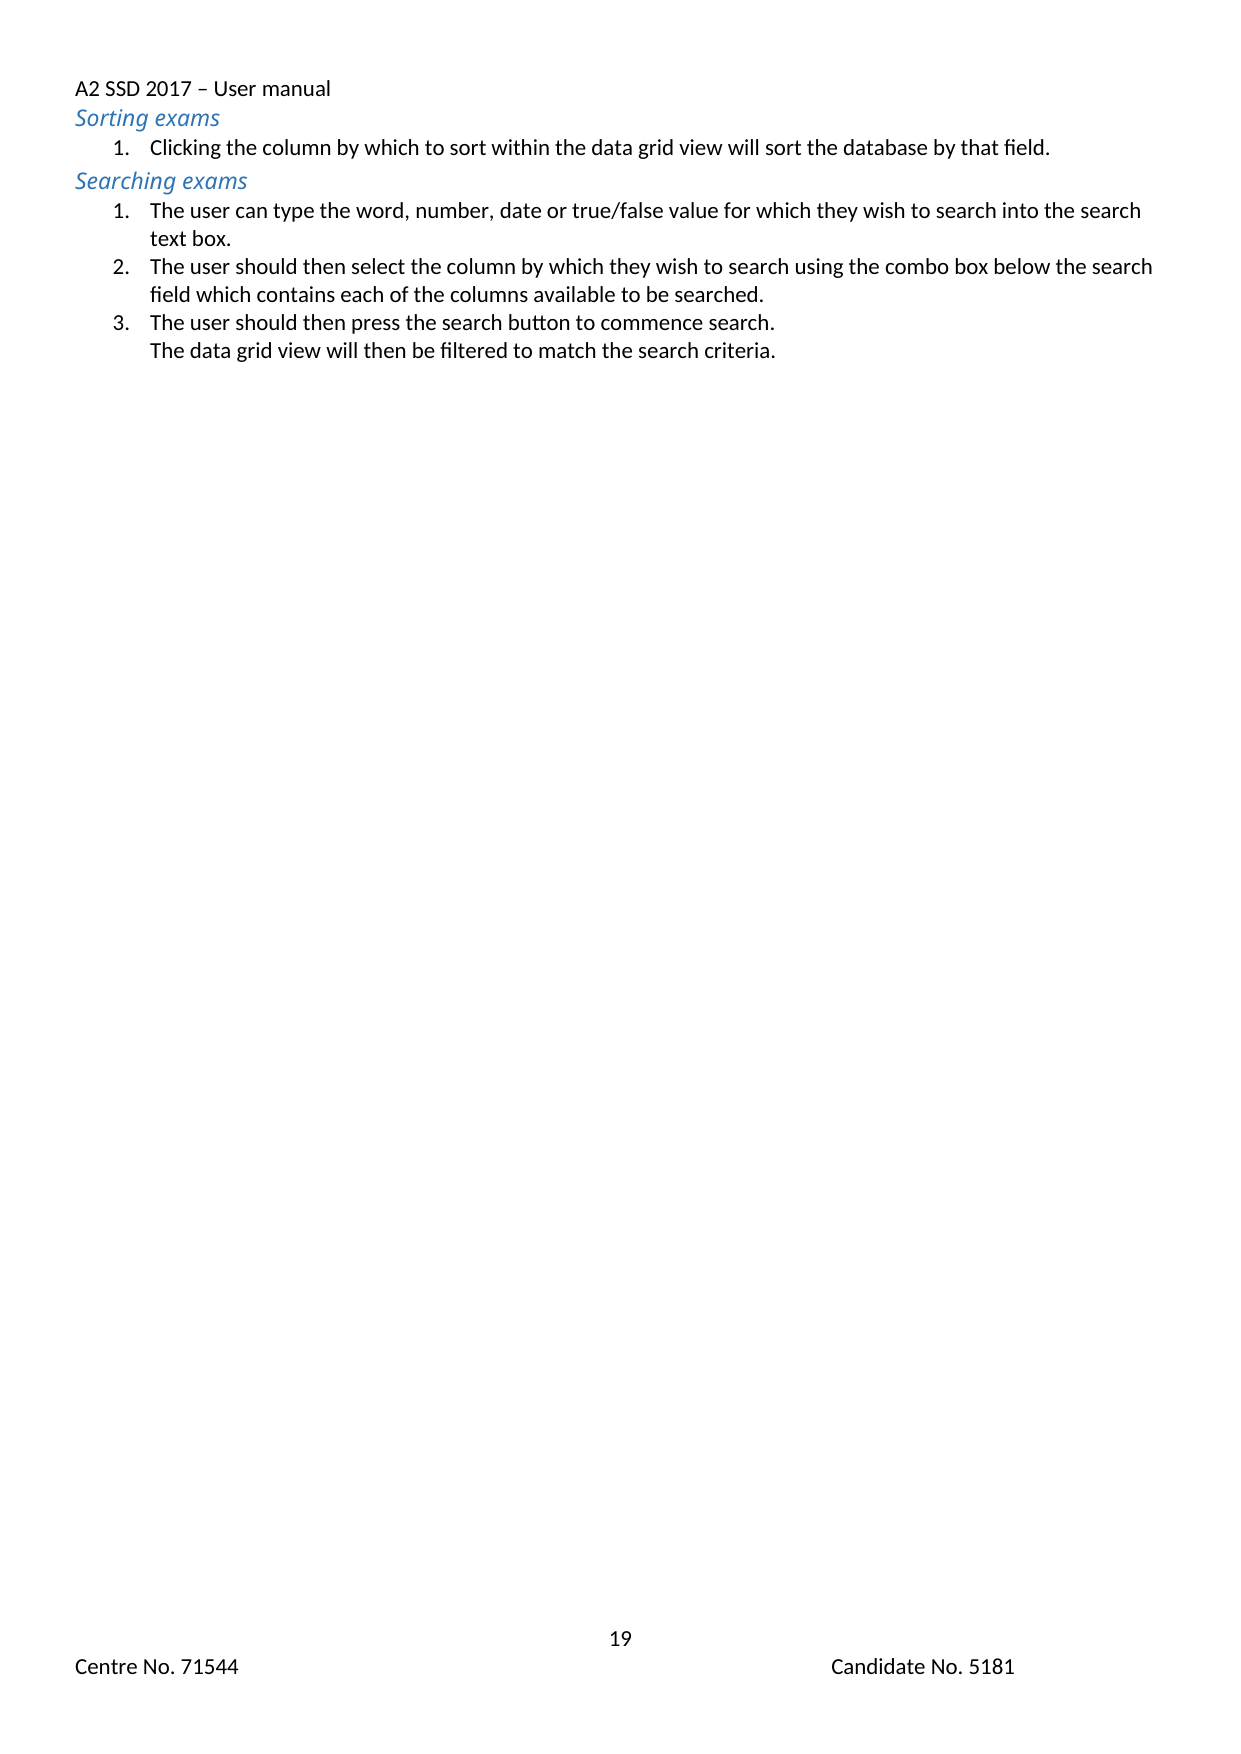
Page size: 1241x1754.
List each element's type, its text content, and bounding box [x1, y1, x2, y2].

list Clicking the column by which to sort within the data grid view will sort the database by that field. [112, 133, 1165, 161]
list The user can type the word, number, date or true/false value for which they wish to search into the search text box. [112, 196, 1165, 252]
list The user should then select the column by which they wish to search using the combo box below the search field which contains each of the columns available to be searched. [112, 252, 1165, 308]
subtitle Searching exams [75, 165, 1165, 196]
list The user should then press the search button to commence search. [112, 308, 1165, 337]
subtitle Sorting exams [75, 102, 1165, 133]
text The data grid view will then be filtered to match the search criteria. [75, 337, 1165, 364]
